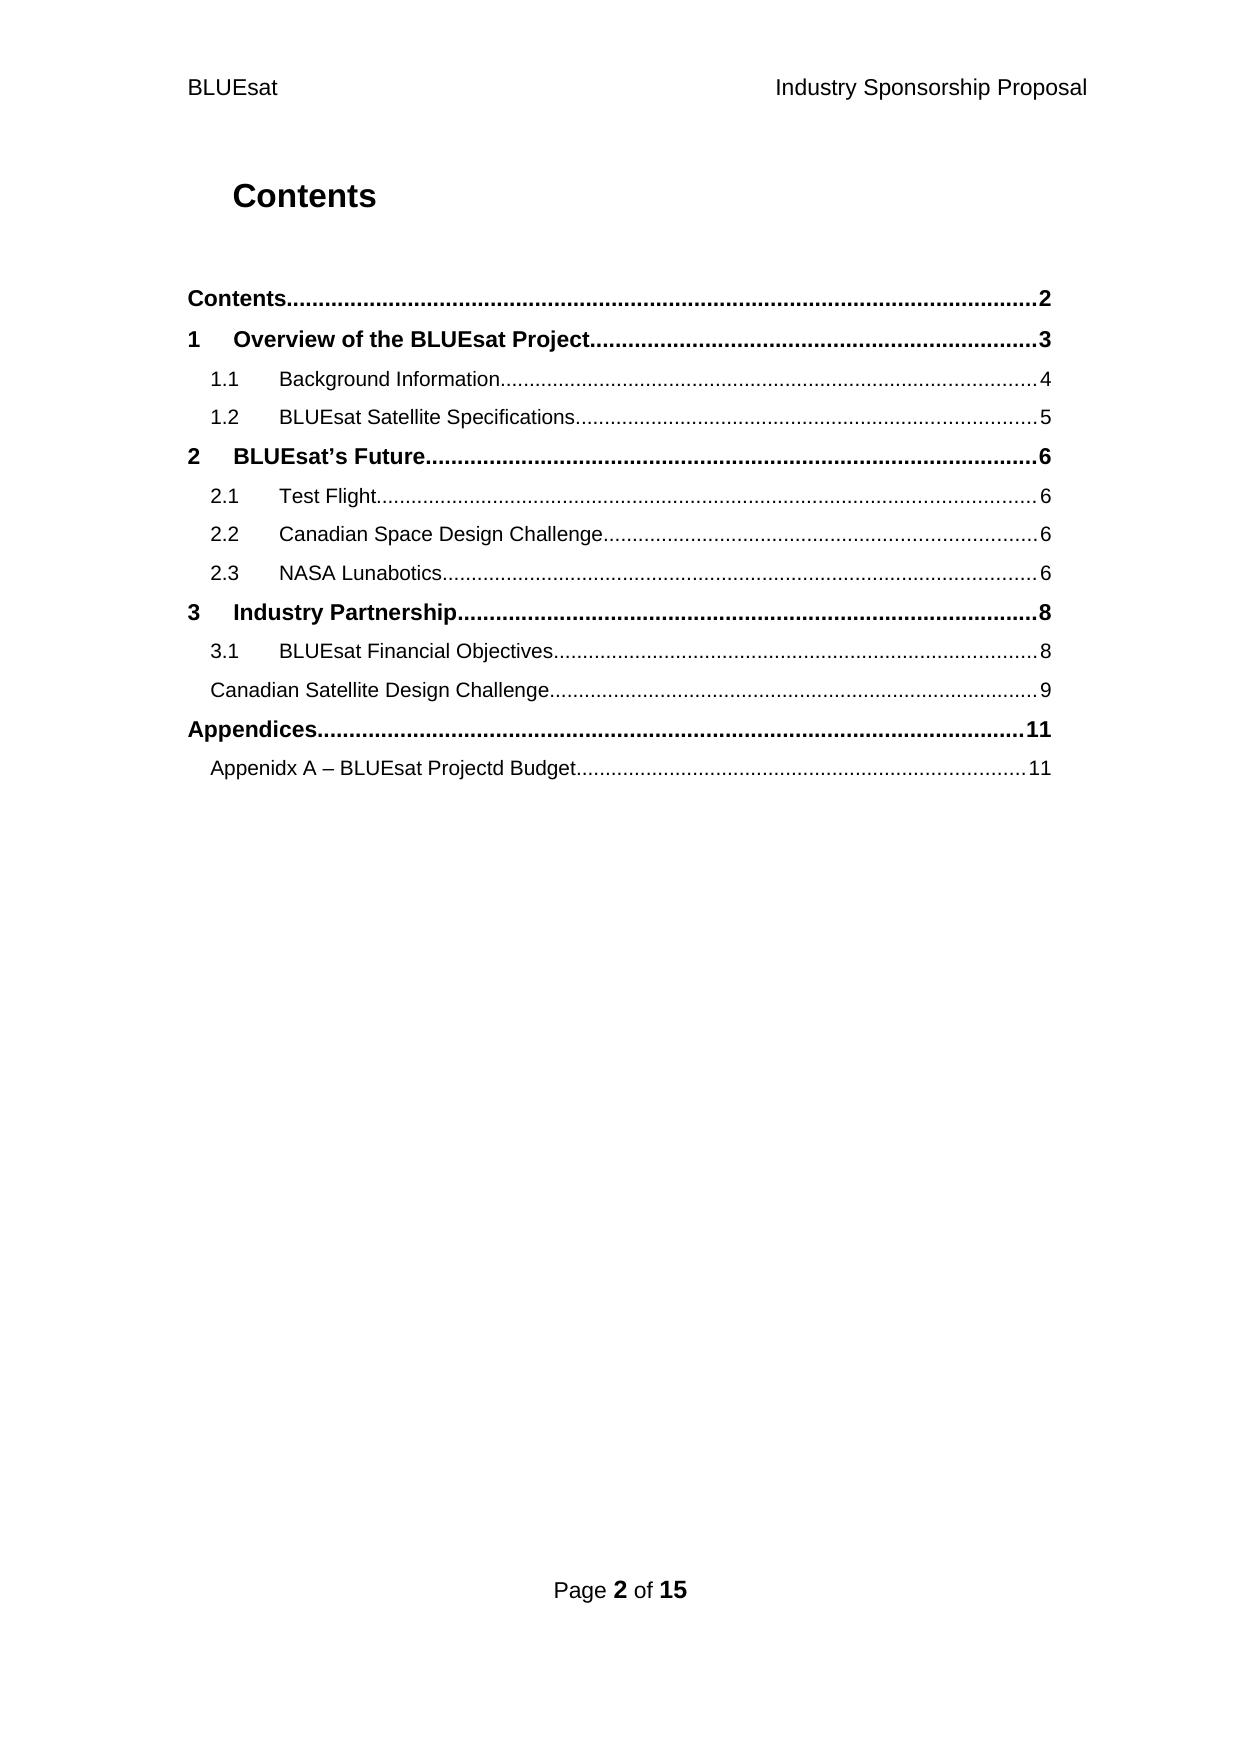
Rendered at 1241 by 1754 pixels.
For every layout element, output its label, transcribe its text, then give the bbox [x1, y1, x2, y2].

text Canadian Satellite Design Challenge 9 [210, 678, 1053, 702]
text Appendices 11 [187, 716, 1053, 742]
text 2 BLUEsat’s Future 6 [187, 443, 1053, 469]
text 2.2 Canadian Space Design Challenge 6 [210, 522, 1053, 546]
text 2.3 NASA Lunabotics 6 [210, 560, 1053, 584]
subtitle Contents [232, 176, 1053, 214]
text Appenidx A – BLUEsat Projectd Budget 11 [210, 756, 1053, 780]
text 2.1 Test Flight 6 [210, 484, 1053, 508]
text Contents 2 [187, 285, 1053, 311]
text 1 Overview of the BLUEsat Project 3 [187, 326, 1053, 352]
text 3 Industry Partnership 8 [187, 598, 1053, 625]
text 1.2 BLUEsat Satellite Specifications 5 [210, 405, 1053, 429]
text 1.1 Background Information 4 [210, 367, 1053, 391]
text 3.1 BLUEsat Financial Objectives 8 [210, 639, 1053, 663]
